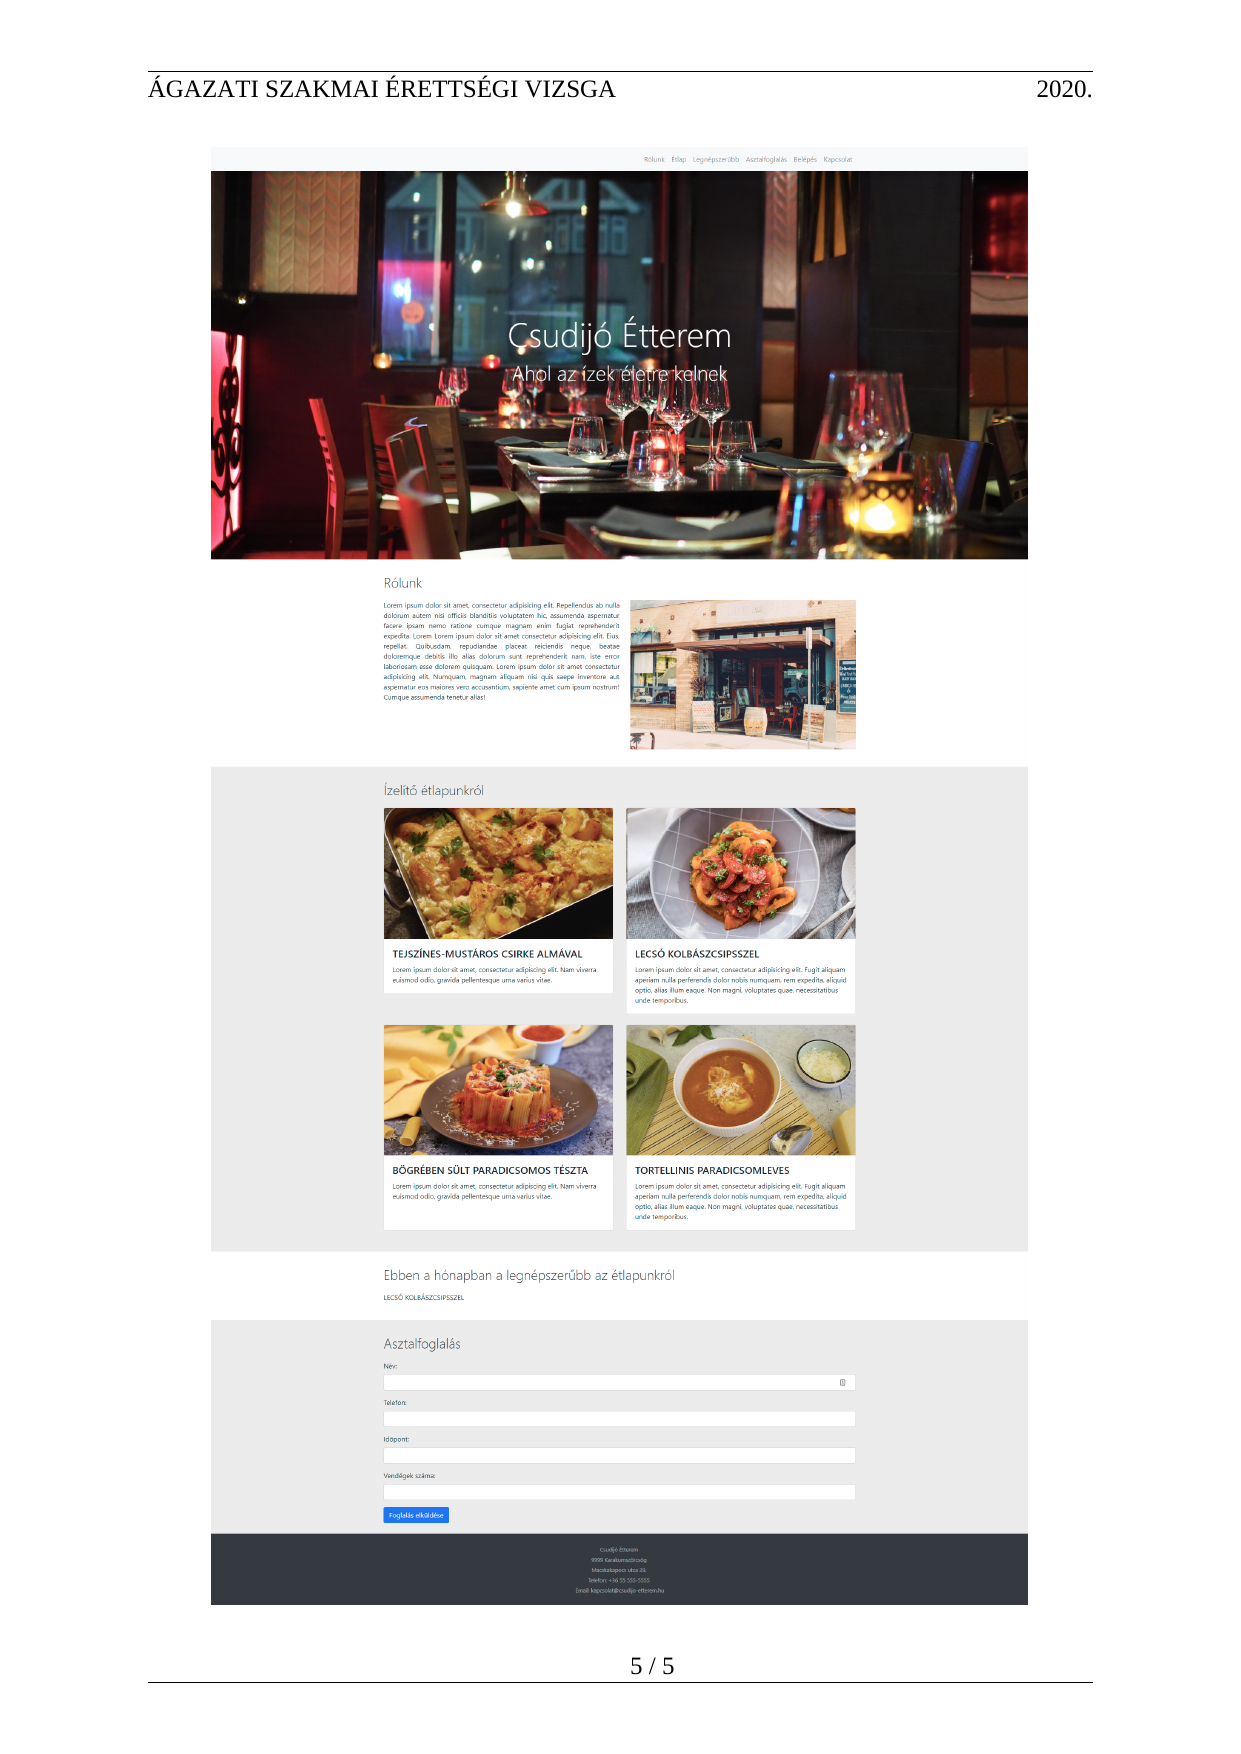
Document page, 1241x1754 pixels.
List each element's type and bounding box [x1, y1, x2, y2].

picture [211, 147, 1028, 1605]
